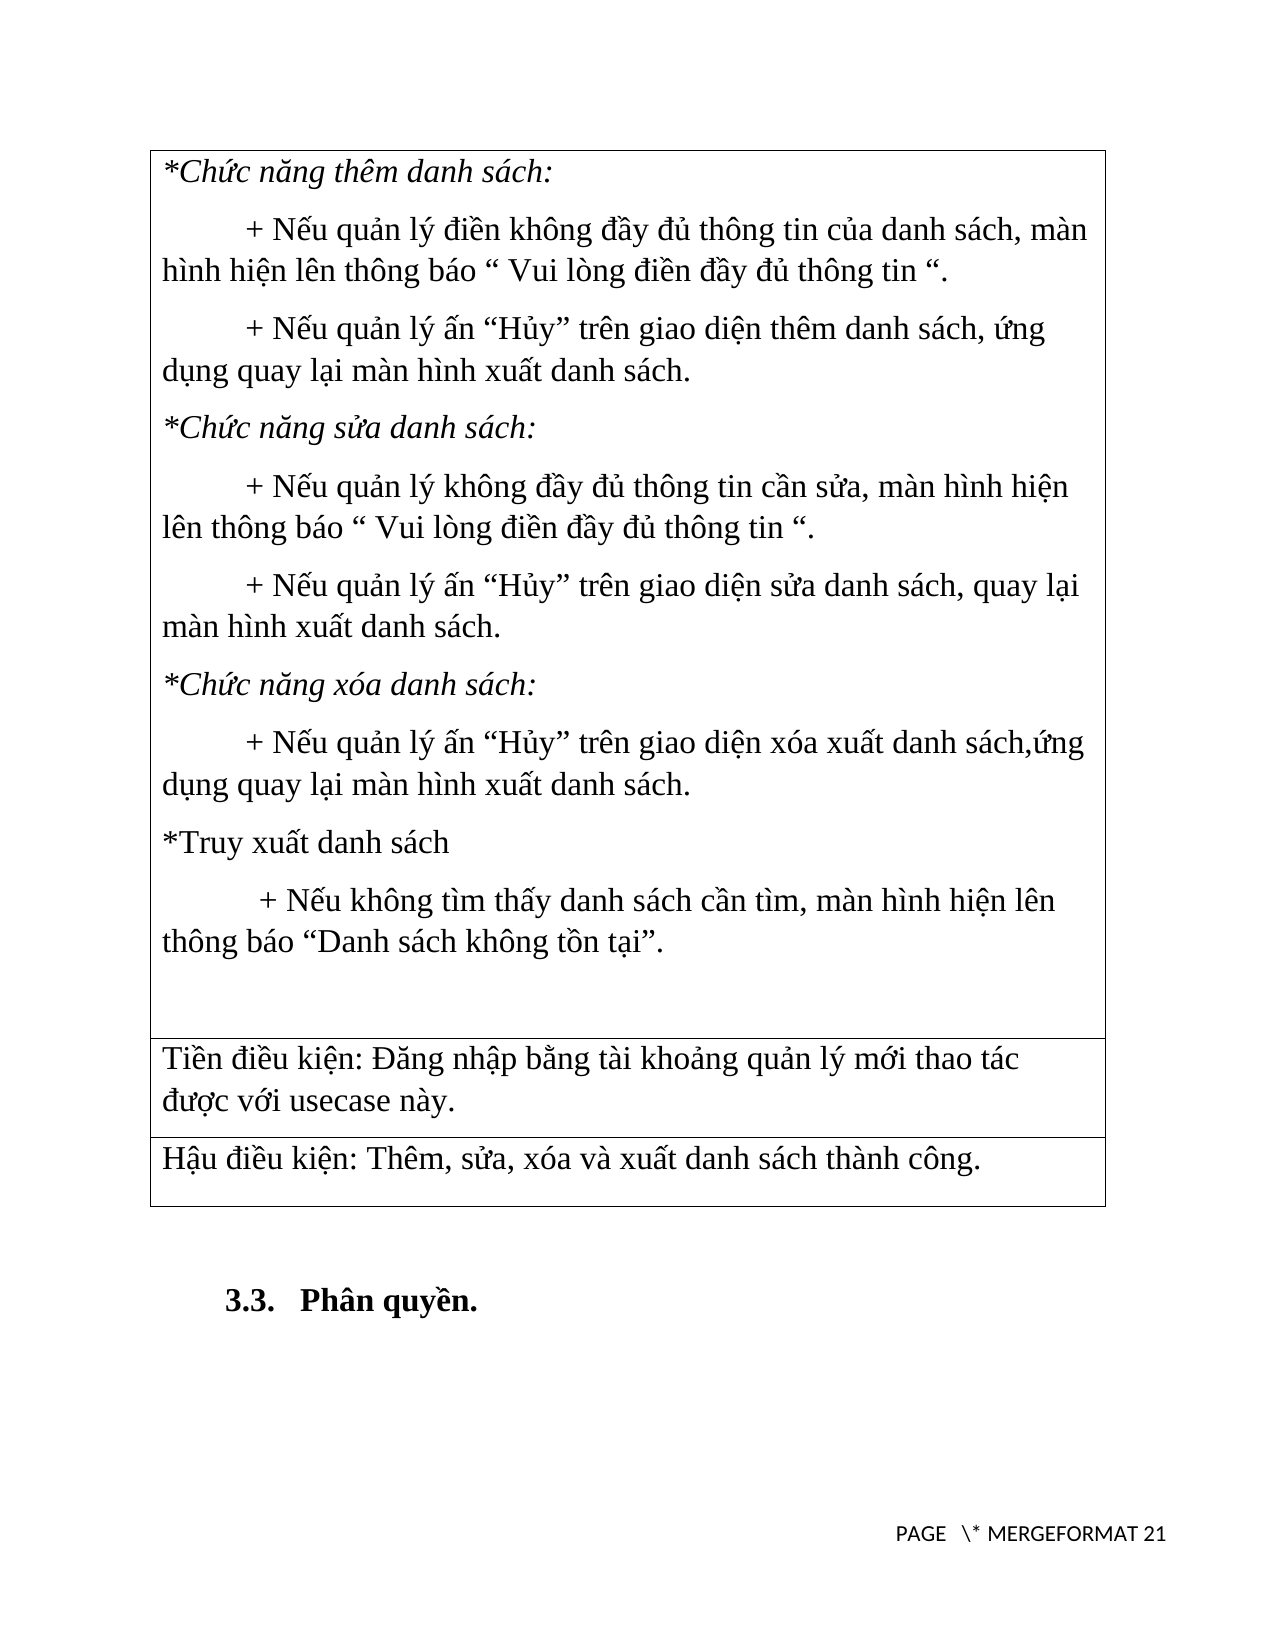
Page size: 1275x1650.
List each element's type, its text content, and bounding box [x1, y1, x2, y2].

list Phân quyền. [225, 1281, 1167, 1319]
table_cell Hậu điều kiện: Thêm, sửa, xóa và xuất danh sách thành công. [151, 1138, 1105, 1206]
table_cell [151, 151, 1105, 1037]
table_cell Tiền điều kiện: Đăng nhập bằng tài khoảng quản lý mới thao tác được với usecase này. [151, 1039, 1105, 1137]
